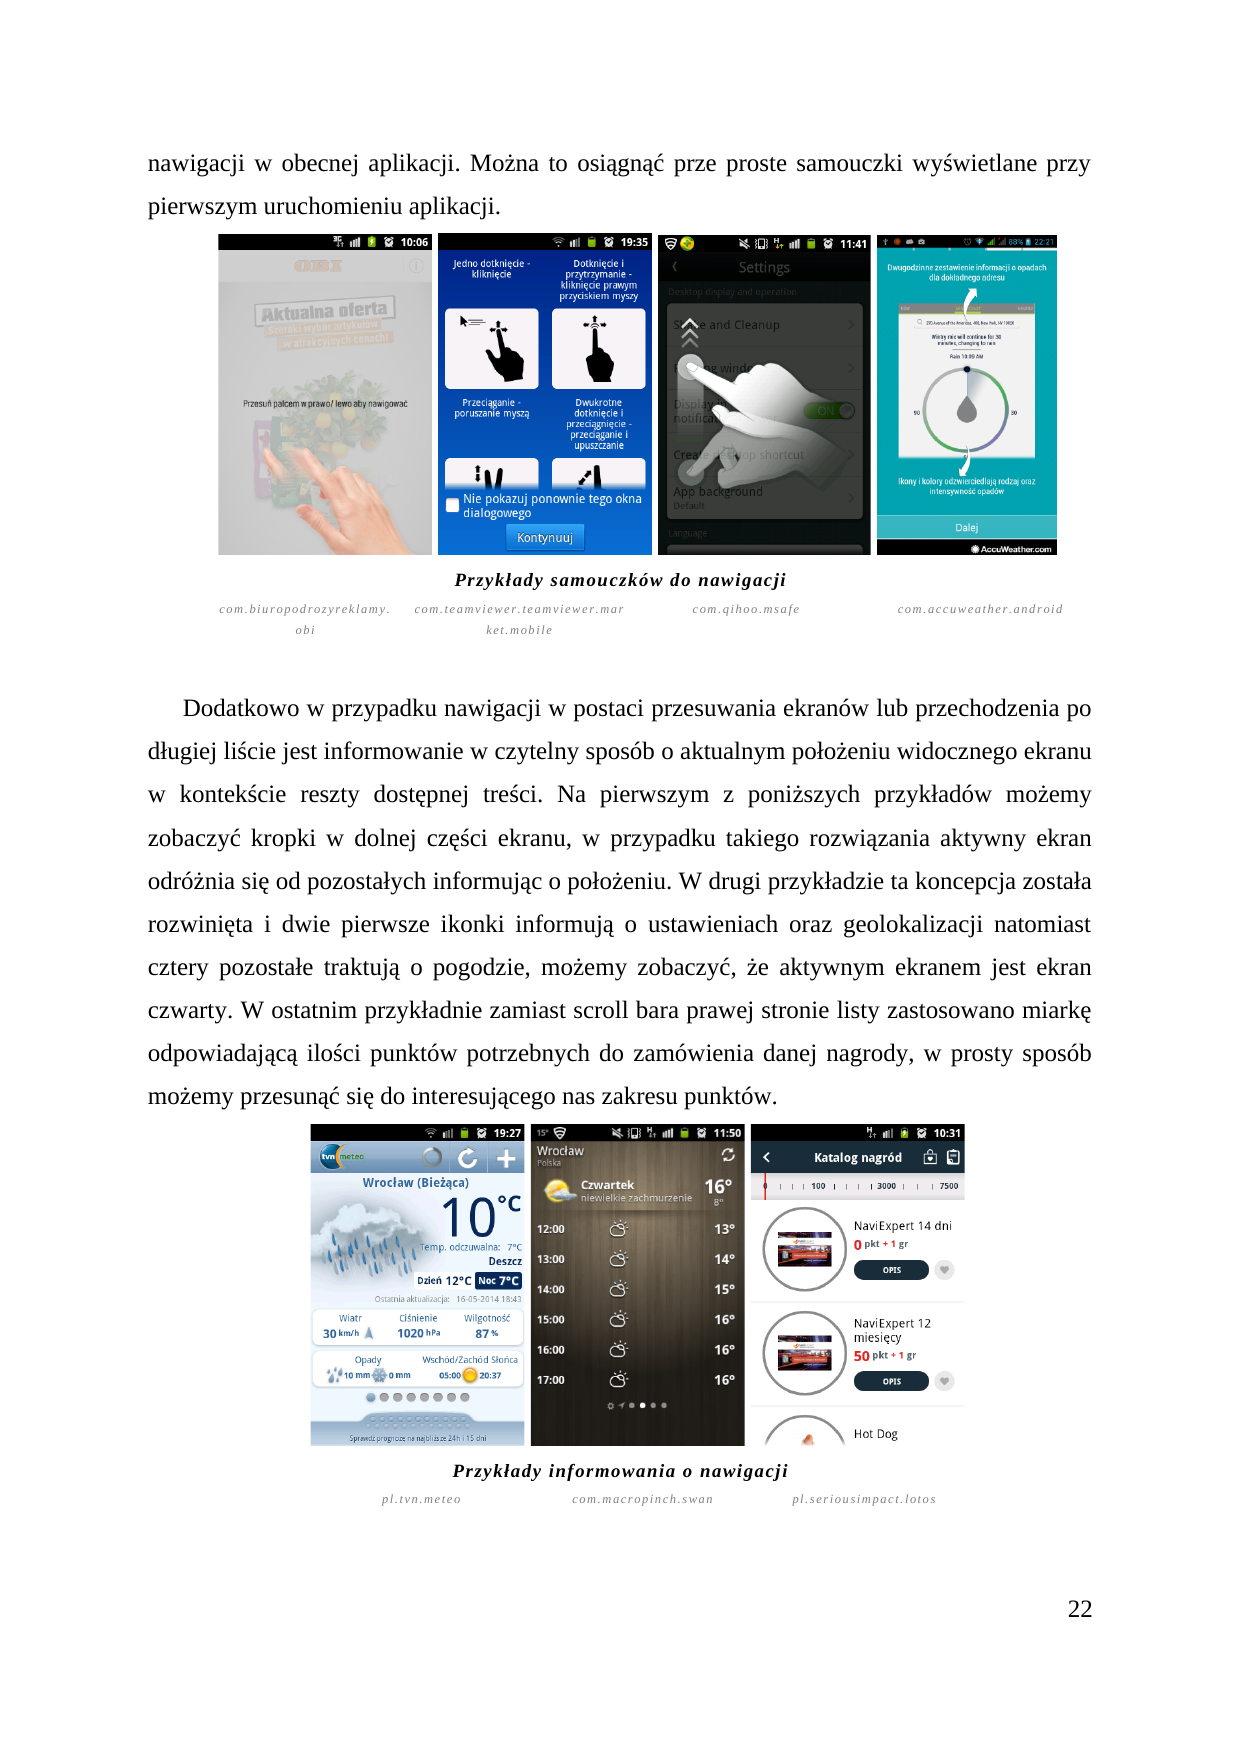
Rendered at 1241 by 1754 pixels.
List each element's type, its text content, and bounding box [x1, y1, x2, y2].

text Dodatkowo w przypadku nawigacji w postaci przesuwania ekranów lub przechodzenia po długiej liście jest informowanie w czytelny sposób o aktualnym położeniu widocznego ekranu w kontekście reszty dostępnej treści. Na pierwszym z poniższych przykładów możemy zobaczyć kropki w dolnej części ekranu, w przypadku takiego rozwiązania aktywny ekran odróżnia się od pozostałych informując o położeniu. W drugi przykładzie ta koncepcja została rozwinięta i dwie pierwsze ikonki informują o ustawieniach oraz geolokalizacji natomiast cztery pozostałe traktują o pogodzie, możemy zobaczyć, że aktywnym ekranem jest ekran czwarty. W ostatnim przykładnie zamiast scroll bara prawej stronie listy zastosowano miarkę odpowiadającą ilości punktów potrzebnych do zamówienia danej nagrody, w prosty sposób możemy przesunąć się do interesującego nas zakresu punktów. [148, 693, 1092, 1110]
table_header com.qihoo.msafe [635, 601, 856, 650]
table_header com.teamviewer.teamviewer.market.mobile [403, 601, 635, 650]
picture [530, 1124, 745, 1446]
picture [658, 235, 871, 555]
picture [438, 233, 652, 555]
table_header pl.tvn.meteo [310, 1492, 532, 1522]
picture [750, 1124, 965, 1446]
picture [218, 234, 432, 555]
subtitle Przykłady samouczków do nawigacji [148, 569, 1092, 591]
picture [310, 1124, 525, 1446]
subtitle Przykłady informowania o nawigacji [148, 1460, 1092, 1482]
table_header com.biuropodrozyreklamy.obi [207, 601, 403, 650]
table_header com.accuweather.android [856, 601, 1104, 650]
picture [877, 235, 1057, 555]
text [148, 148, 1092, 219]
table_header com.macropinch.swan [532, 1492, 753, 1522]
table_header pl.seriousimpact.lotos [753, 1492, 975, 1522]
